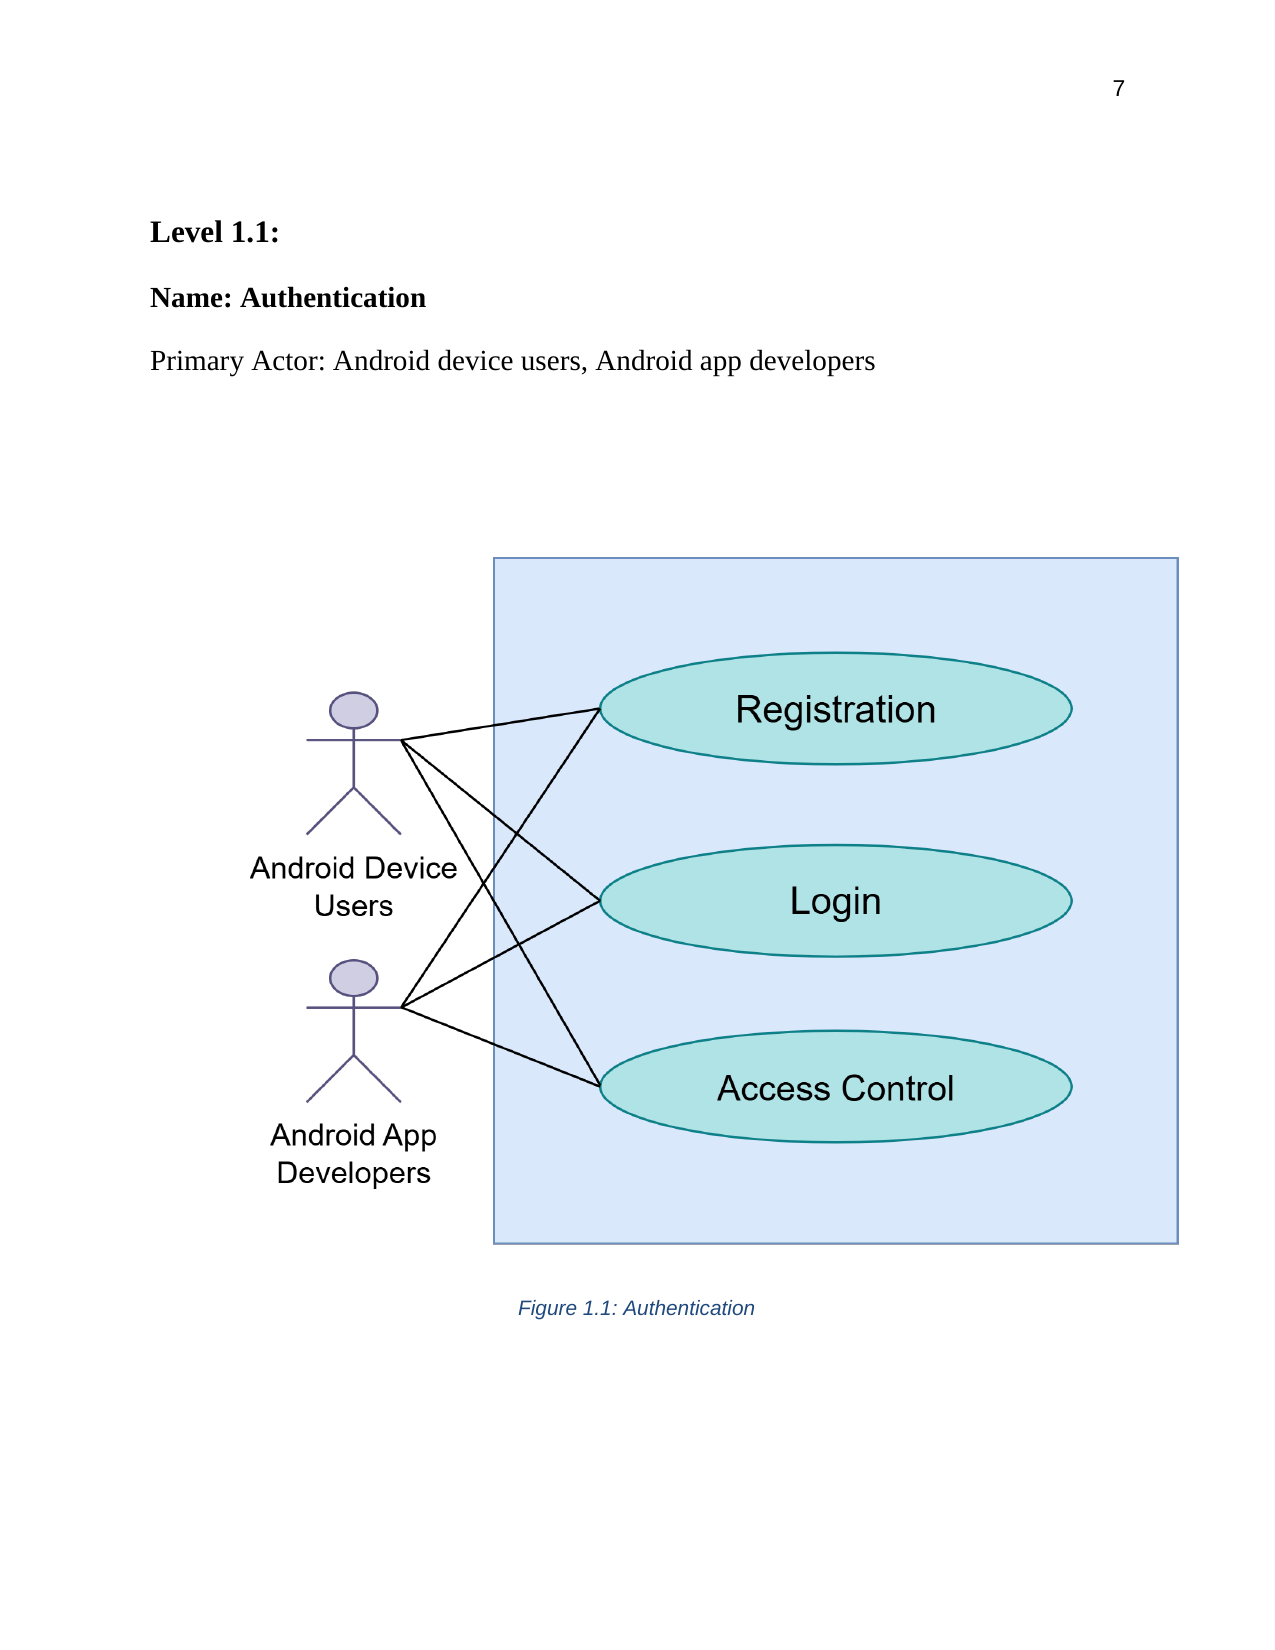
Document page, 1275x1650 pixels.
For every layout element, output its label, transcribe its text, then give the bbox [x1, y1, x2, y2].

picture [225, 533, 1200, 1268]
text Figure 1.1: Authentication [150, 1296, 1125, 1320]
text Name: Authentication [150, 280, 1125, 313]
subtitle Level 1.1: [150, 213, 1125, 249]
text Primary Actor: Android device users, Android app developers [150, 343, 1125, 377]
